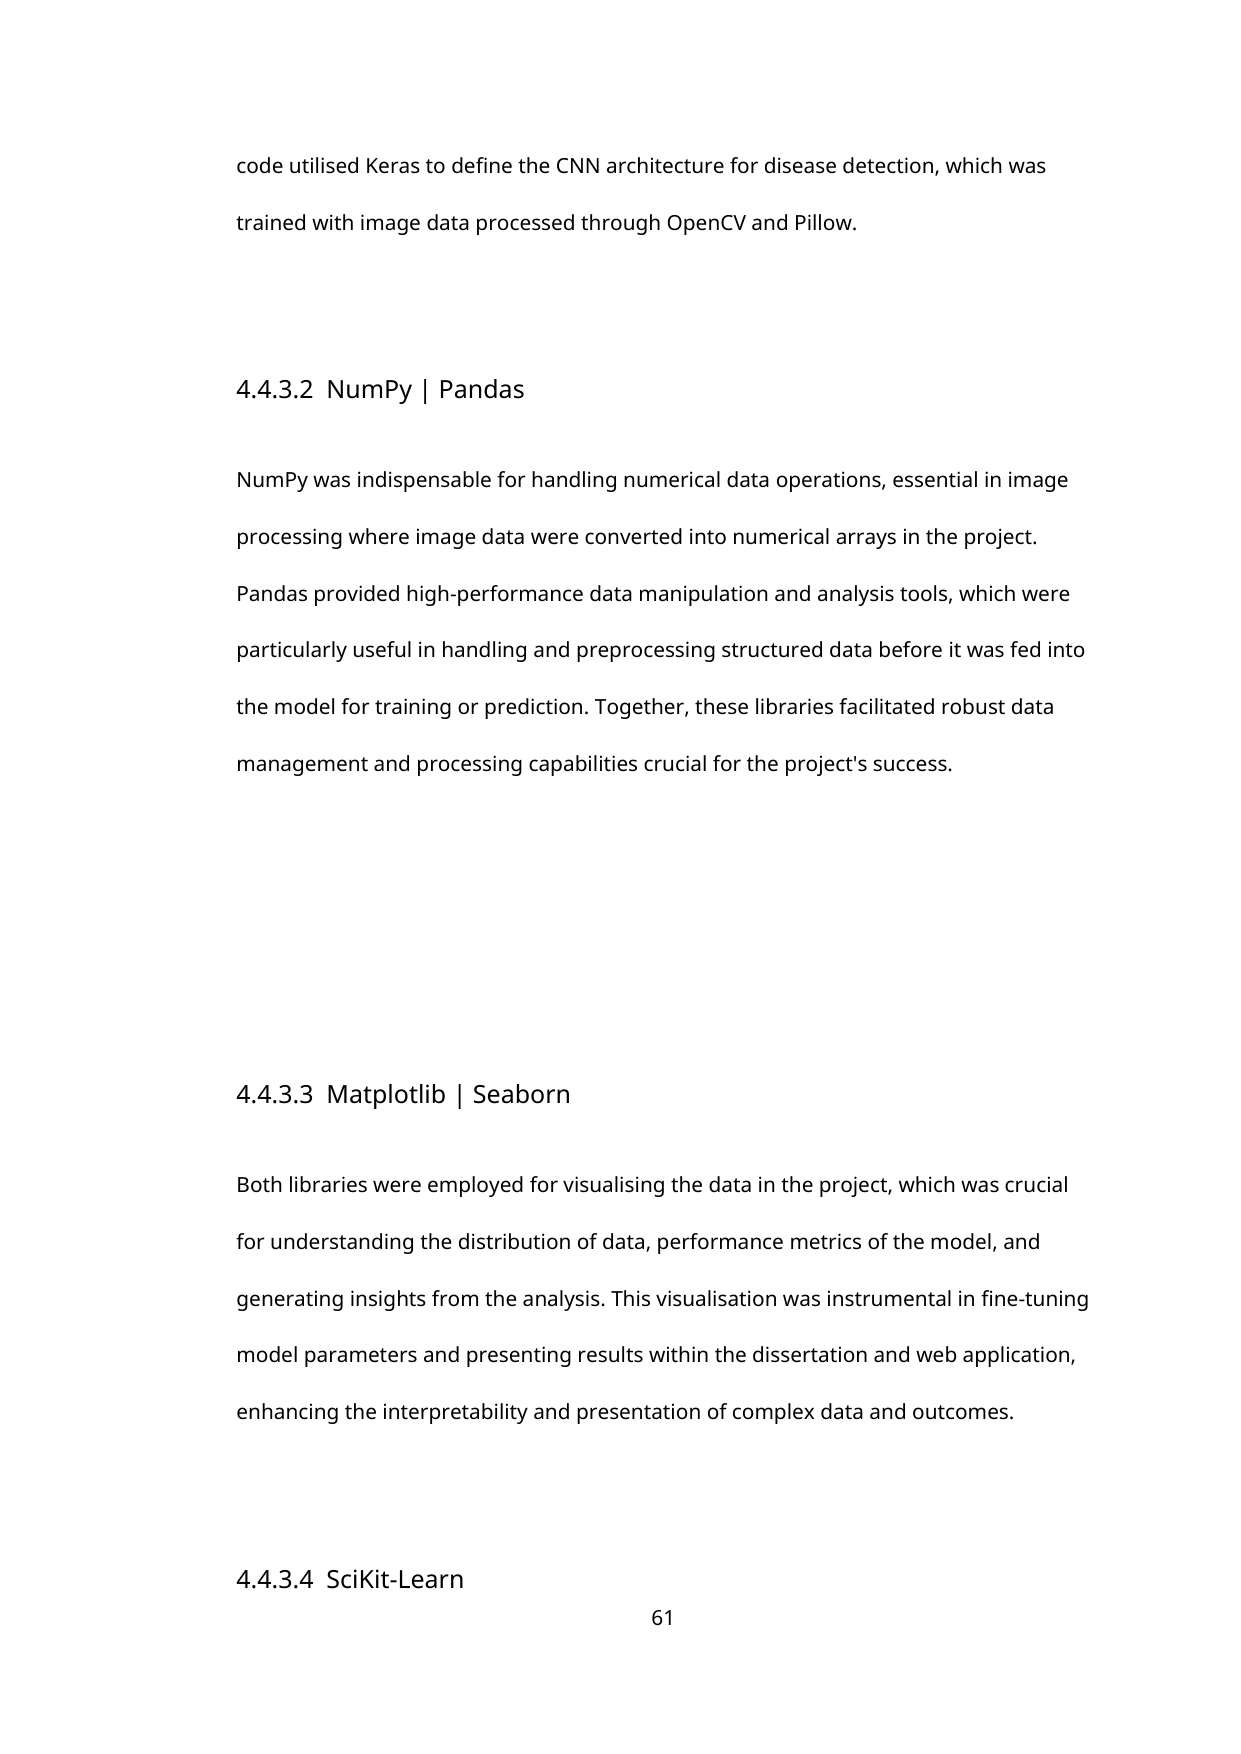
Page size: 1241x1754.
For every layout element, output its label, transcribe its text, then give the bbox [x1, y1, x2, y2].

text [236, 151, 1090, 237]
text Both libraries were employed for visualising the data in the project, which was crucial for understanding the distribution of data, performance metrics of the model, and generating insights from the analysis. This visualisation was instrumental in fine-tuning model parameters and presenting results within the dissertation and web application, enhancing the interpretability and presentation of complex data and outcomes. [236, 1170, 1090, 1426]
subtitle Matplotlib | Seaborn [236, 1077, 1090, 1111]
subtitle SciKit-Learn [236, 1561, 1090, 1595]
text NumPy was indispensable for handling numerical data operations, essential in image processing where image data were converted into numerical arrays in the project. Pandas provided high-performance data manipulation and analysis tools, which were particularly useful in handling and preprocessing structured data before it was fed into the model for training or prediction. Together, these libraries facilitated robust data management and processing capabilities crucial for the project's success. [236, 465, 1090, 778]
subtitle NumPy | Pandas [236, 372, 1090, 406]
